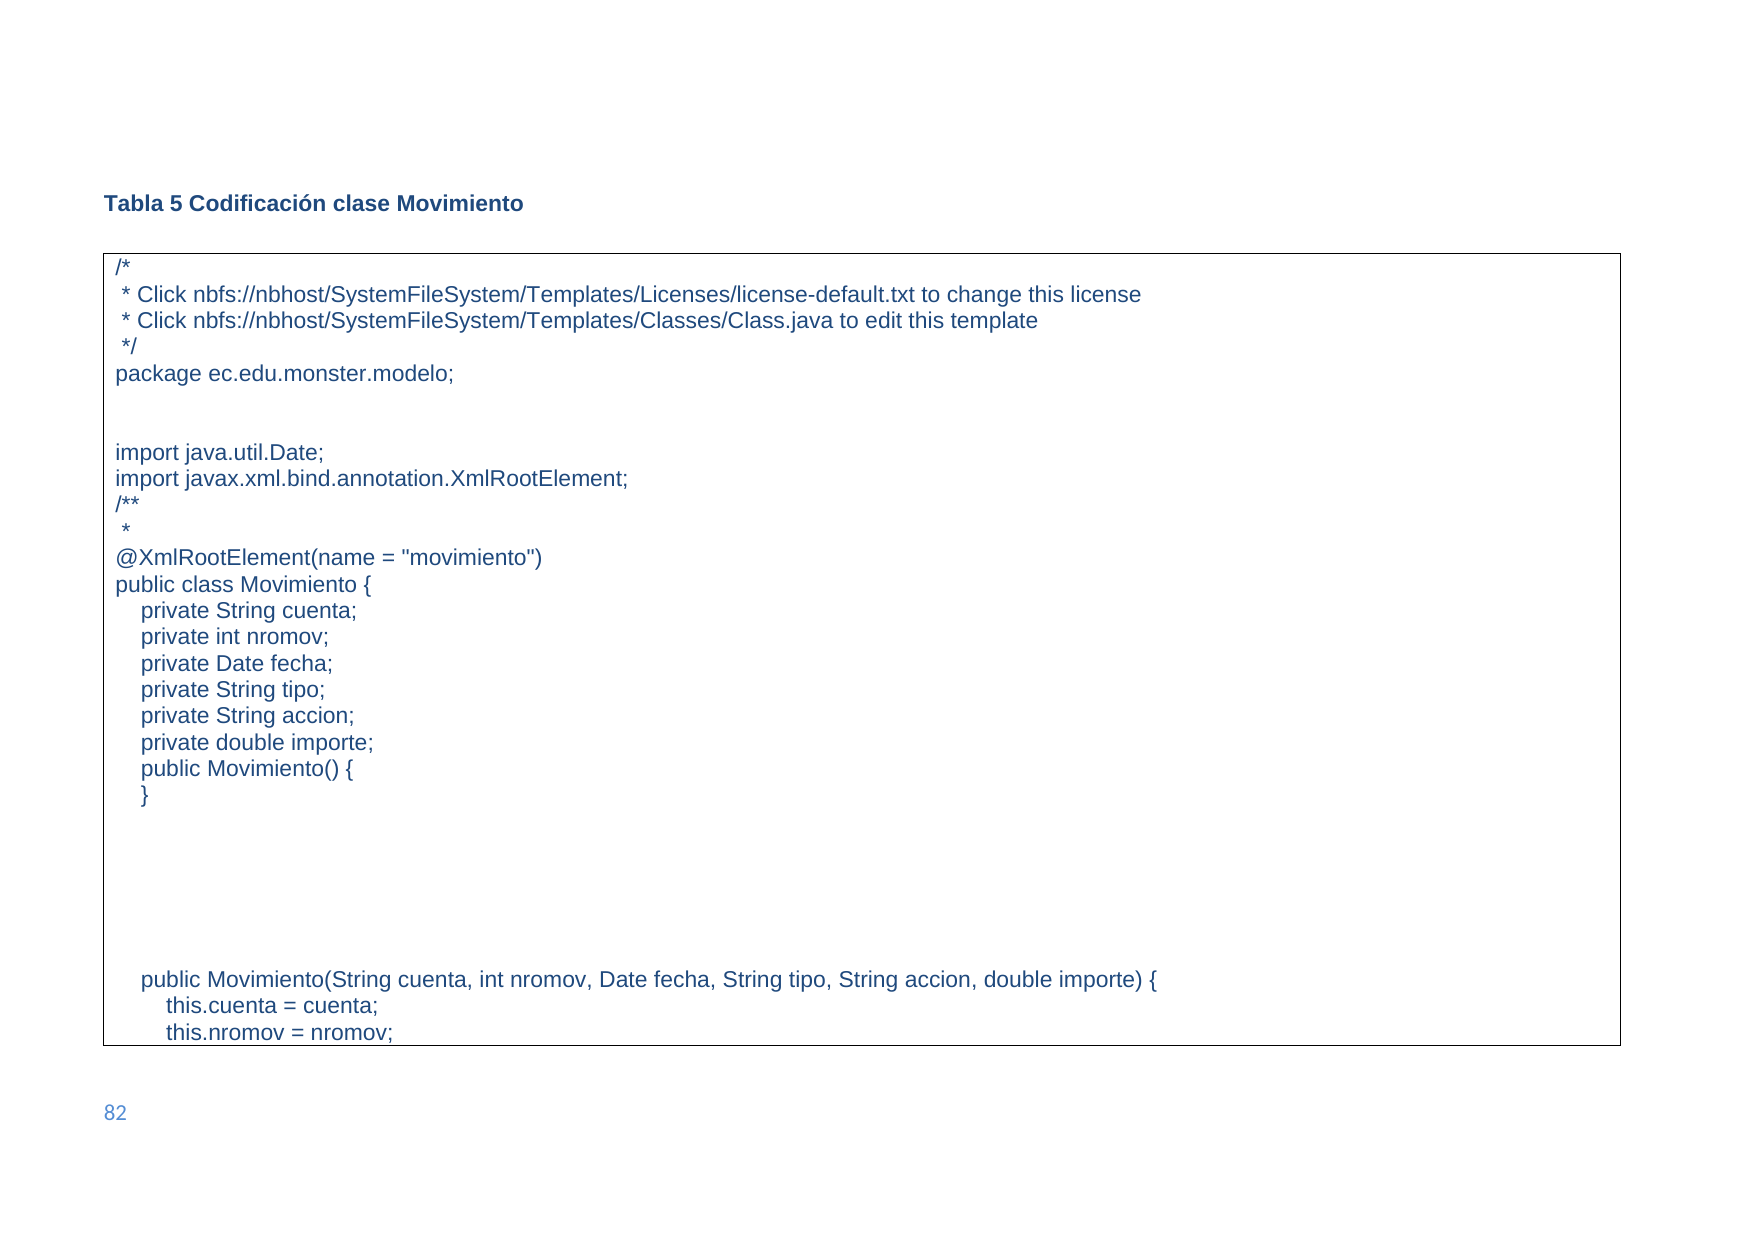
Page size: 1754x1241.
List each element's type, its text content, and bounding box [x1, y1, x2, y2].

text Tabla 5 Codificación clase Movimiento [103, 190, 1621, 216]
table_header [104, 254, 1620, 1045]
